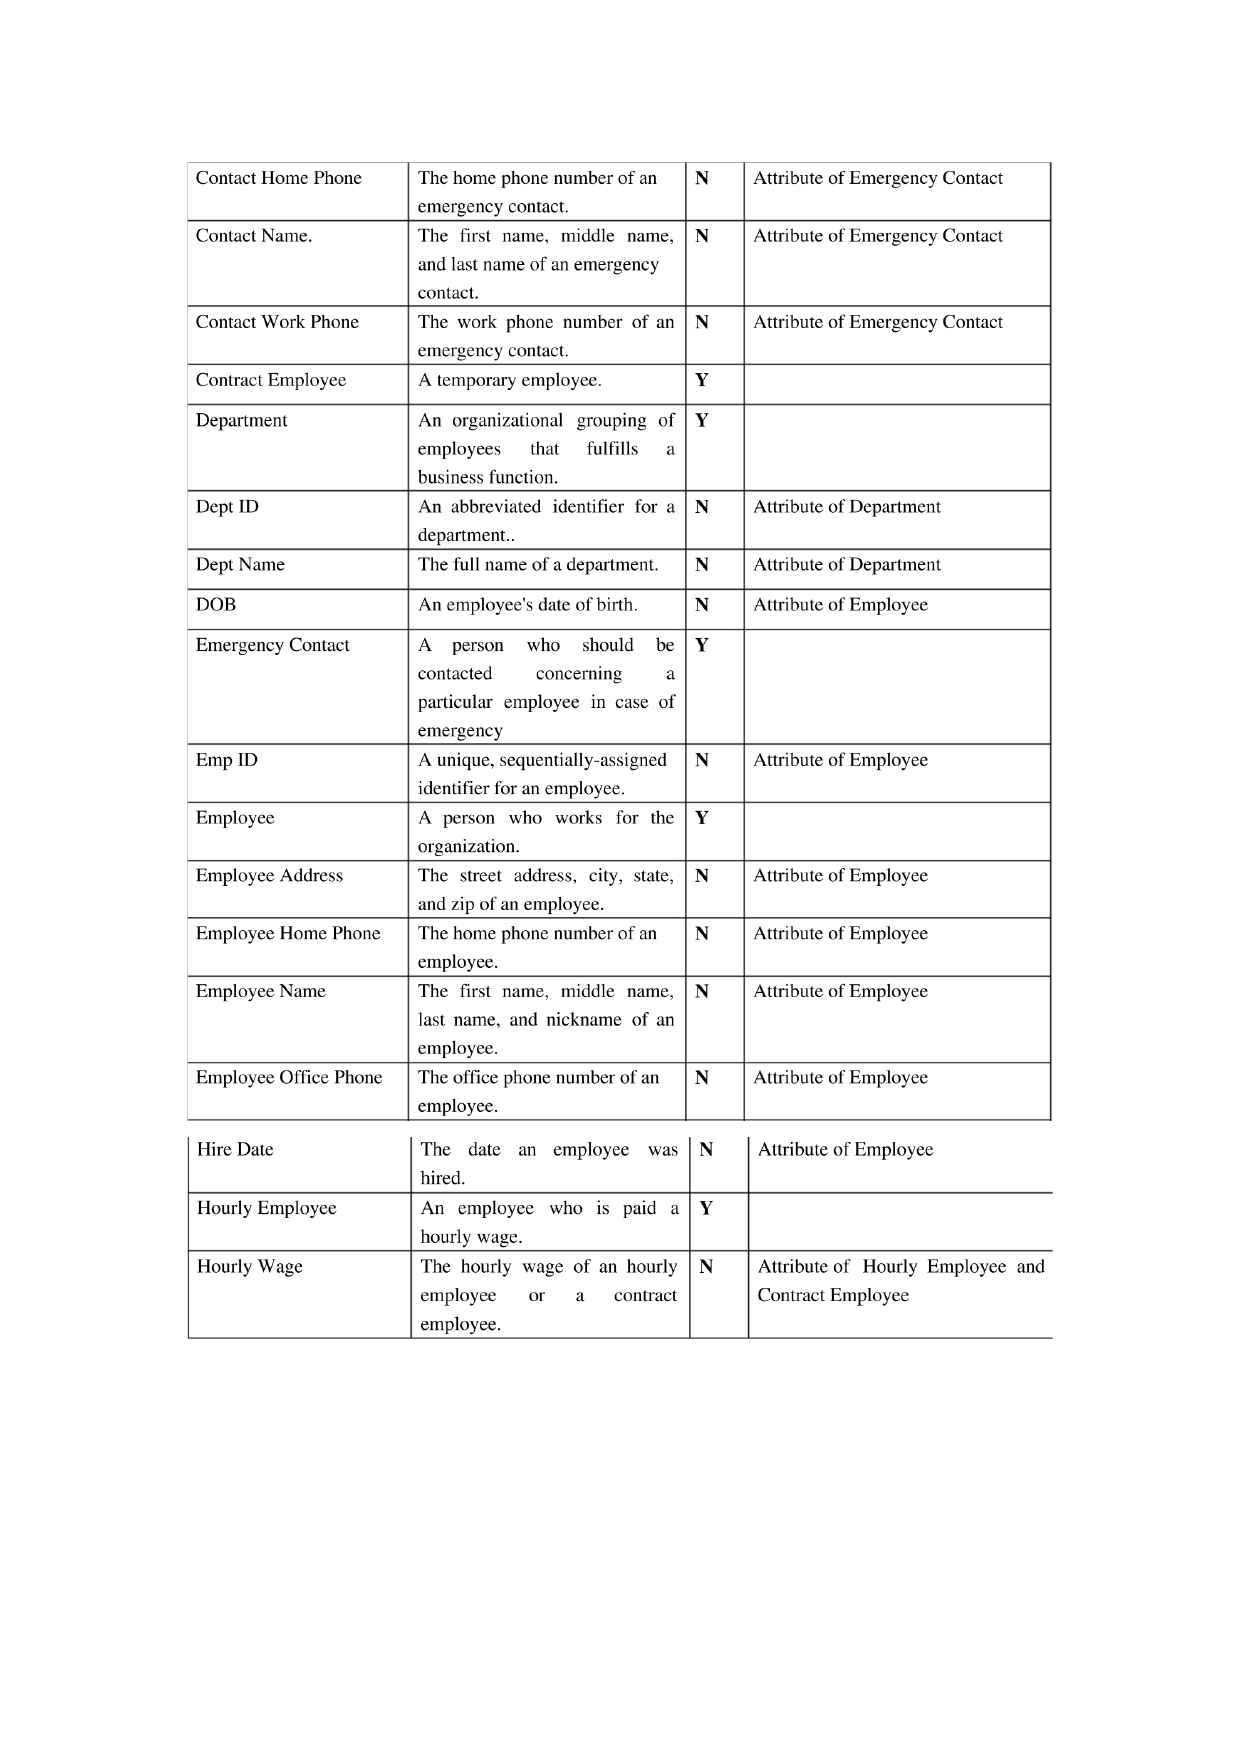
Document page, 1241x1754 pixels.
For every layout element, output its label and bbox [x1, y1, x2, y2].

picture [187, 162, 1053, 1121]
picture [187, 1137, 1053, 1339]
